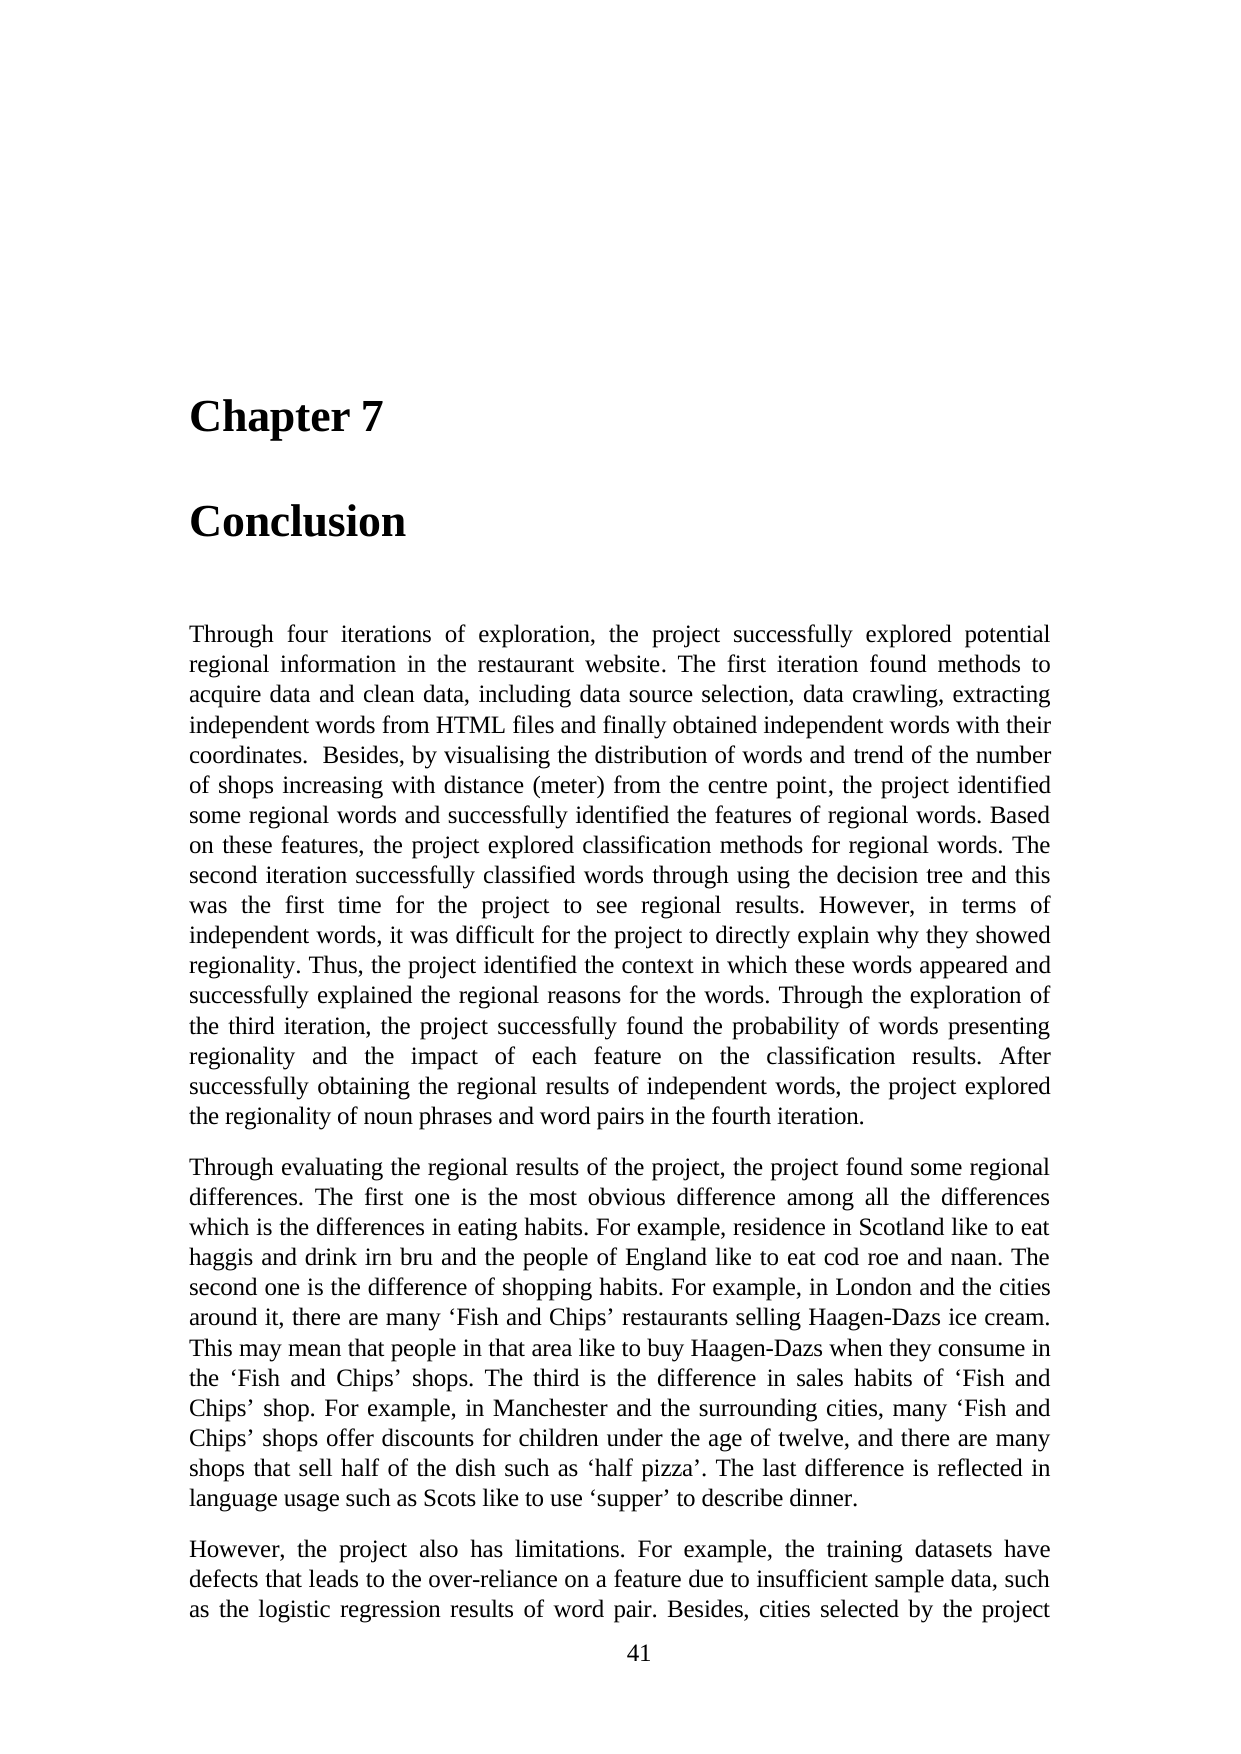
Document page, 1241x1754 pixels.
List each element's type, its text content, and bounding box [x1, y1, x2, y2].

text Through four iterations of exploration, the project successfully explored potential regional information in the restaurant website. The first iteration found methods to acquire data and clean data, including data source selection, data crawling, extracting independent words from HTML files and finally obtained independent words with their coordinates. Besides, by visualising the distribution of words and trend of the number of shops increasing with distance (meter) from the centre point, the project identified some regional words and successfully identified the features of regional words. Based on these features, the project explored classification methods for regional words. The second iteration successfully classified words through using the decision tree and this was the first time for the project to see regional results. However, in terms of independent words, it was difficult for the project to directly explain why they showed regionality. Thus, the project identified the context in which these words appeared and successfully explained the regional reasons for the words. Through the exploration of the third iteration, the project successfully found the probability of words presenting regionality and the impact of each feature on the classification results. After successfully obtaining the regional results of independent words, the project explored the regionality of noun phrases and word pairs in the fourth iteration. [189, 619, 1051, 1130]
text Through evaluating the regional results of the project, the project found some regional differences. The first one is the most obvious difference among all the differences which is the differences in eating habits. For example, residence in Scotland like to eat haggis and drink irn bru and the people of England like to eat cod roe and naan. The second one is the difference of shopping habits. For example, in London and the cities around it, there are many ‘Fish and Chips’ restaurants selling Haagen-Dazs ice cream. This may mean that people in that area like to buy Haagen-Dazs when they consume in the ‘Fish and Chips’ shops. The third is the difference in sales habits of ‘Fish and Chips’ shop. For example, in Manchester and the surrounding cities, many ‘Fish and Chips’ shops offer discounts for children under the age of twelve, and there are many shops that sell half of the dish such as ‘half pizza’. The last difference is reflected in language usage such as Scots like to use ‘supper’ to describe dinner. [189, 1152, 1051, 1512]
subtitle Conclusion [189, 388, 1051, 546]
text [189, 1534, 1051, 1623]
